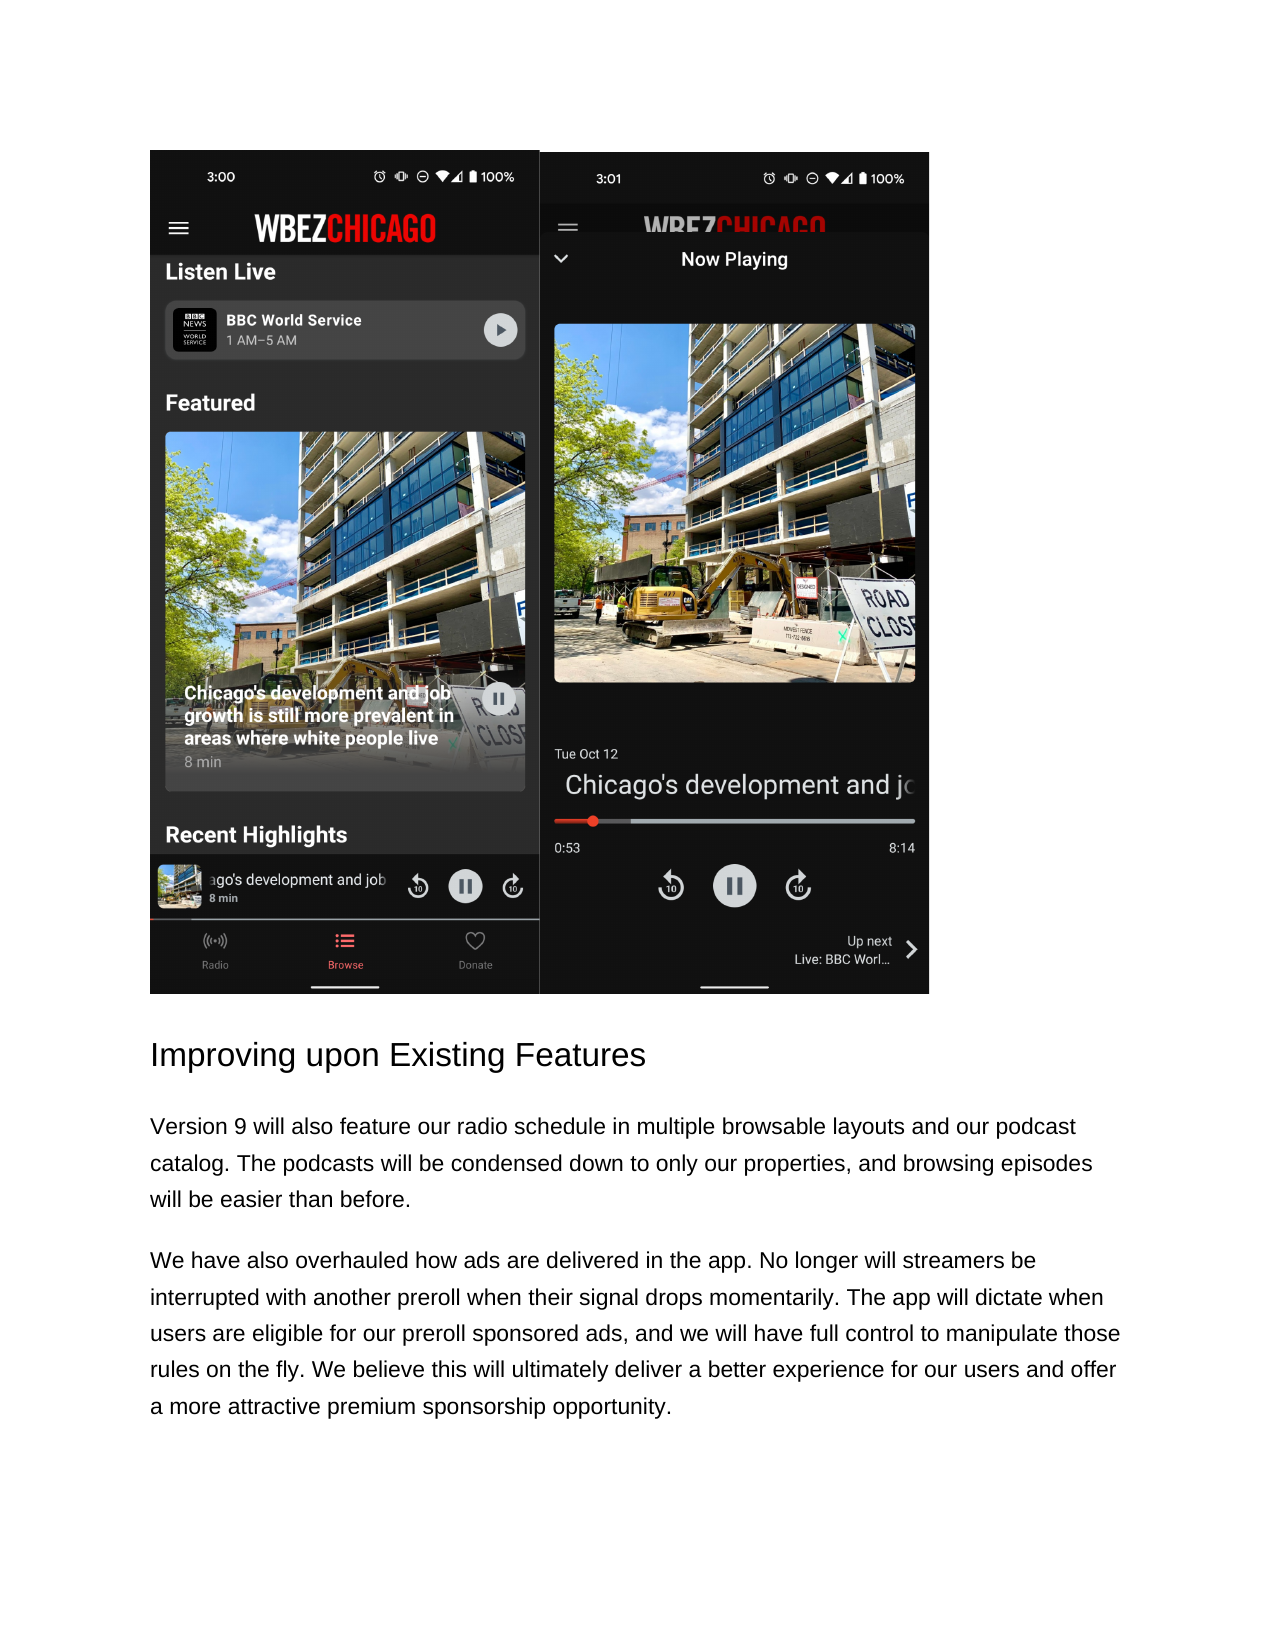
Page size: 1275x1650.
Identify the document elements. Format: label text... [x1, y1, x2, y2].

picture [150, 150, 930, 994]
text Version 9 will also feature our radio schedule in multiple browsable layouts and our podcast catalog. The podcasts will be condensed down to only our properties, and browsing episodes will be easier than before. [150, 1113, 1125, 1212]
subtitle Improving upon Existing Features [150, 1035, 1125, 1073]
text We have also overhauled how ads are delivered in the app. No longer will streamers be interrupted with another preroll when their signal drops momentarily. The app will dictate when users are eligible for our preroll sponsored ads, and we will have full control to manipulate those rules on the fly. We believe this will ultimately deliver a better experience for our users and offer a more attractive premium sponsorship opportunity. [150, 1247, 1125, 1419]
